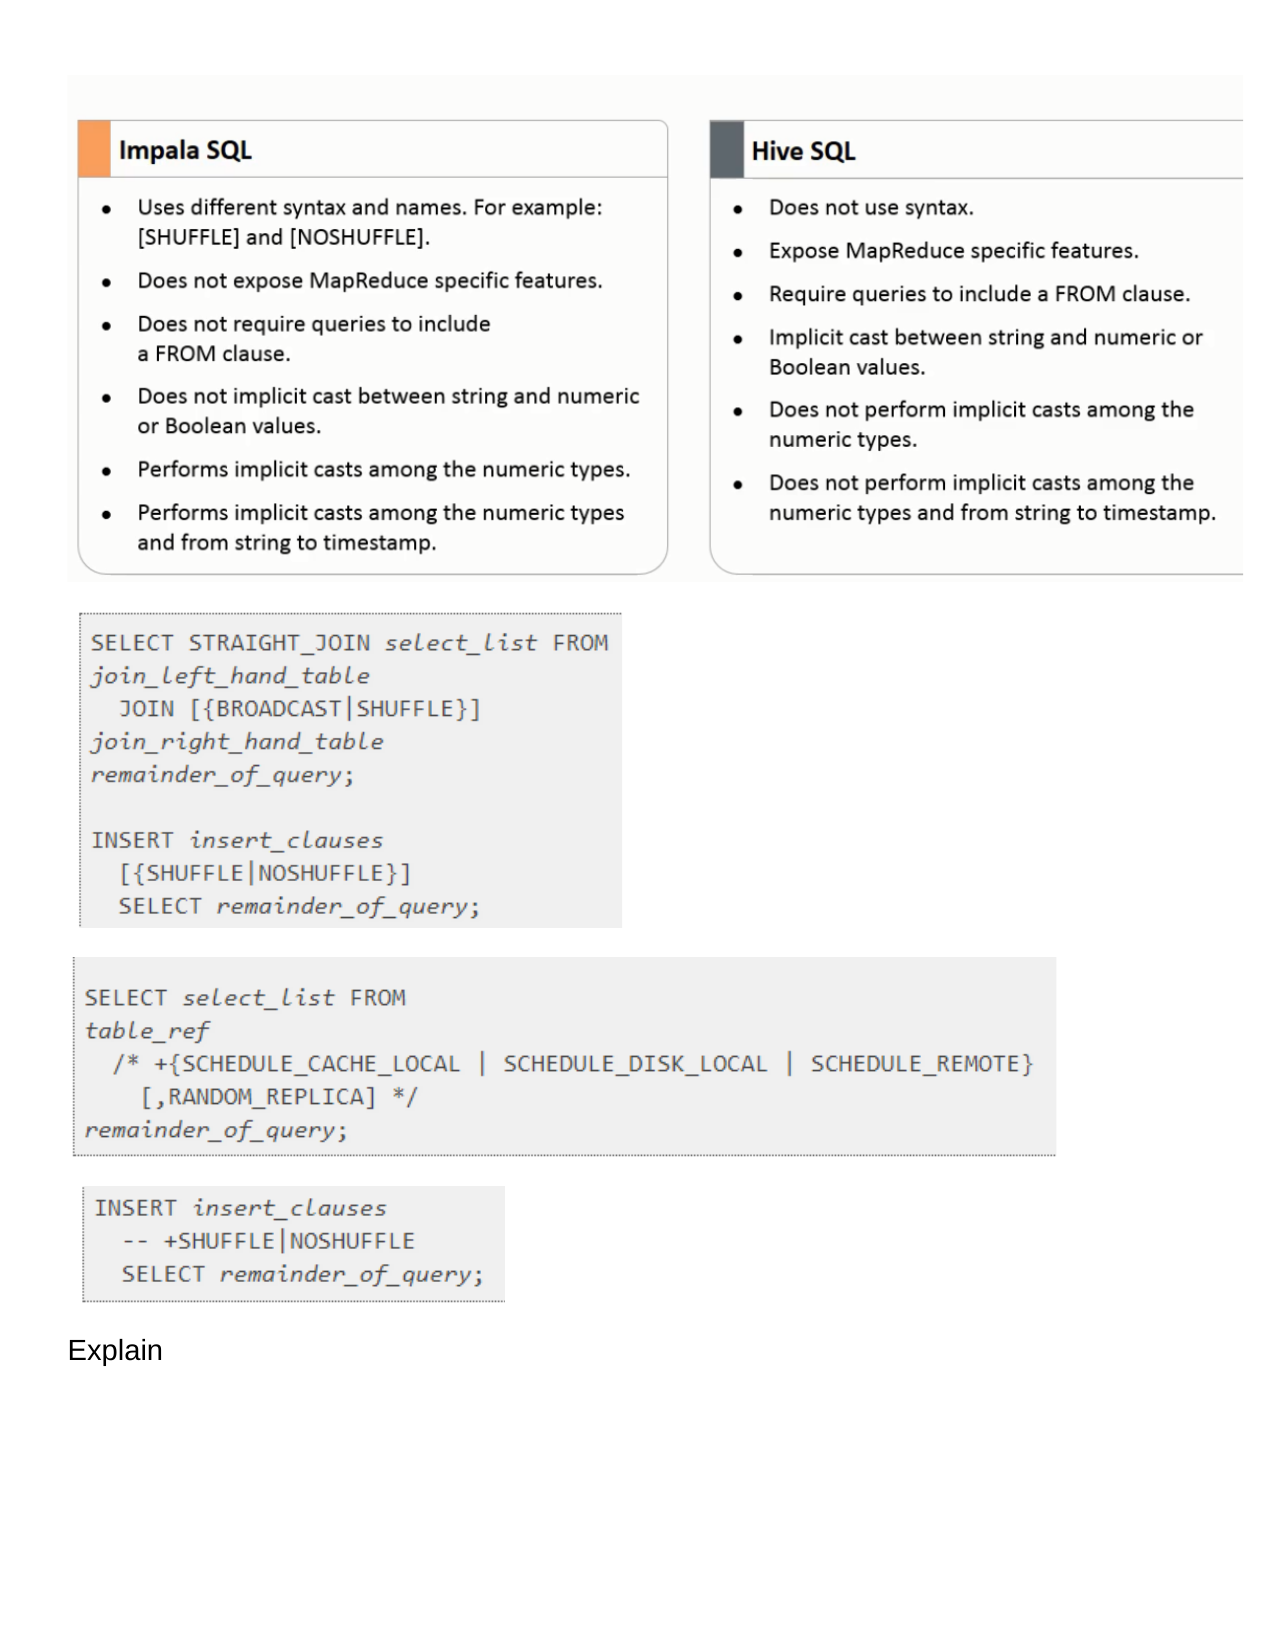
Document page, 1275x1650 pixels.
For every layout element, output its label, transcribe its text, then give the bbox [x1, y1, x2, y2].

picture [67, 610, 623, 928]
picture [67, 75, 1244, 582]
text Explain [67, 1333, 1200, 1366]
picture [67, 1186, 505, 1304]
picture [67, 957, 1057, 1158]
